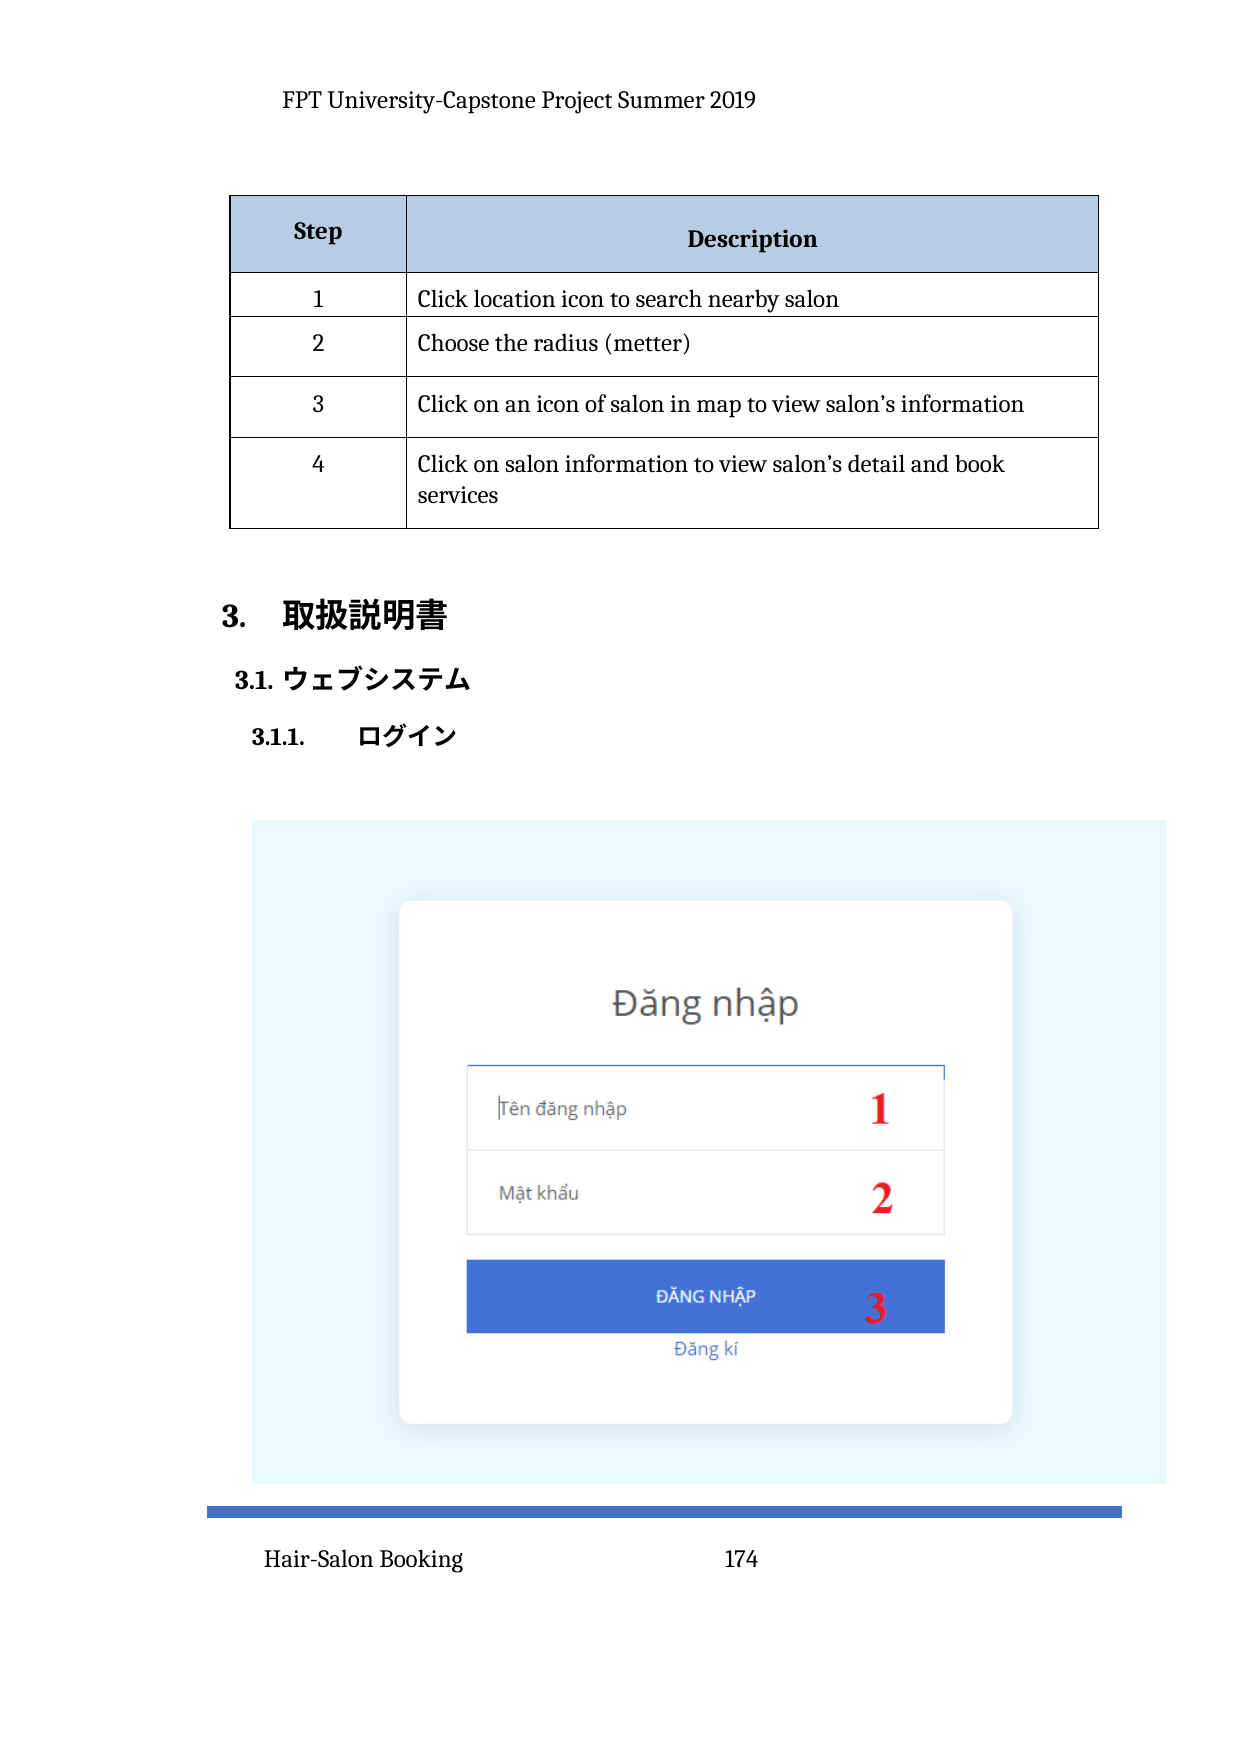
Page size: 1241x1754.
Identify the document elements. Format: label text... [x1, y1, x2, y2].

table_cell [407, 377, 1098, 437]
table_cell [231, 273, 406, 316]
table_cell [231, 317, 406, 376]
subtitle 取扱説明書 [207, 589, 1122, 637]
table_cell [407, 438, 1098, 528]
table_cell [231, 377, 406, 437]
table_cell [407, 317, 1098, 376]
subtitle ウェブシステム [205, 658, 1122, 697]
subtitle ログイン [207, 717, 1122, 753]
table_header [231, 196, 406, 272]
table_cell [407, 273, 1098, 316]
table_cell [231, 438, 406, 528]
picture [251, 820, 1167, 1484]
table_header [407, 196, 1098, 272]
